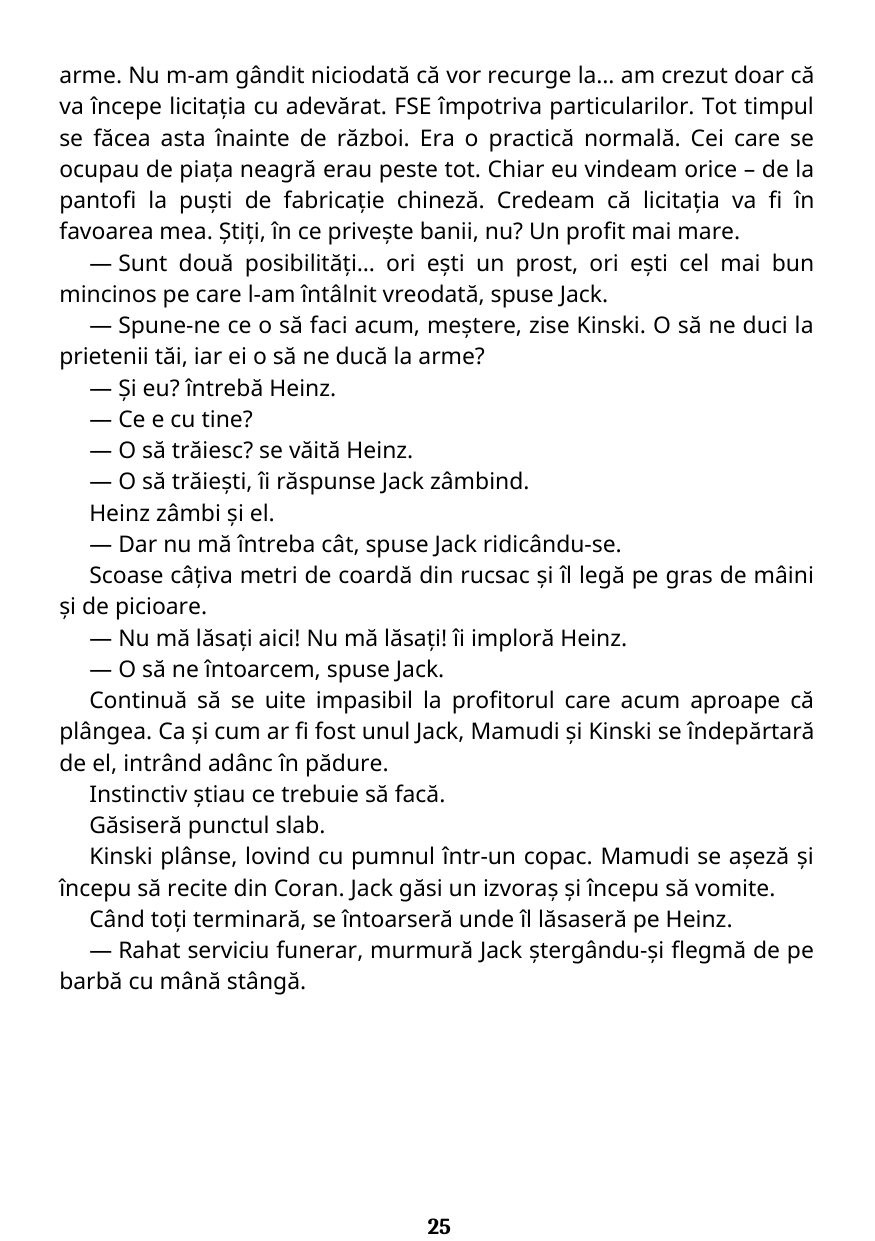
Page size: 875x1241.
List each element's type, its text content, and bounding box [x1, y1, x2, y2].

text — Spune-ne ce o să faci acum, meştere, zise Kinski. O să ne duci la prietenii tăi, iar ei o să ne ducă la arme? [59, 309, 815, 372]
text Instinctiv ştiau ce trebuie să facă. [59, 778, 815, 809]
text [59, 59, 815, 247]
text — Ce e cu tine? [59, 403, 815, 434]
text — Rahat serviciu funerar, murmură Jack ştergându-şi flegmă de pe barbă cu mână stângă. [59, 934, 815, 997]
text — Nu mă lăsaţi aici! Nu mă lăsaţi! îi imploră Heinz. [59, 622, 815, 653]
text — O să trăieşti, îi răspunse Jack zâmbind. [59, 465, 815, 497]
text Continuă să se uite impasibil la profitorul care acum aproape că plângea. Ca şi cum ar fi fost unul Jack, Mamudi şi Kinski se îndepărtară de el, intrând adânc în pădure. [59, 684, 815, 778]
text — Sunt două posibilităţi… ori eşti un prost, ori eşti cel mai bun mincinos pe care l-am întâlnit vreodată, spuse Jack. [59, 247, 815, 309]
text — Şi eu? întrebă Heinz. [59, 372, 815, 403]
text — Dar nu mă întreba cât, spuse Jack ridicându-se. [59, 528, 815, 559]
text Kinski plânse, lovind cu pumnul într-un copac. Mamudi se aşeză şi începu să recite din Coran. Jack găsi un izvoraş şi începu să vomite. [59, 840, 815, 903]
text Găsiseră punctul slab. [59, 809, 815, 840]
text Când toţi terminară, se întoarseră unde îl lăsaseră pe Heinz. [59, 903, 815, 934]
text — O să trăiesc? se văită Heinz. [59, 434, 815, 465]
text Scoase câţiva metri de coardă din rucsac şi îl legă pe gras de mâini şi de picioare. [59, 559, 815, 622]
text Heinz zâmbi şi el. [59, 497, 815, 528]
text — O să ne întoarcem, spuse Jack. [59, 653, 815, 684]
